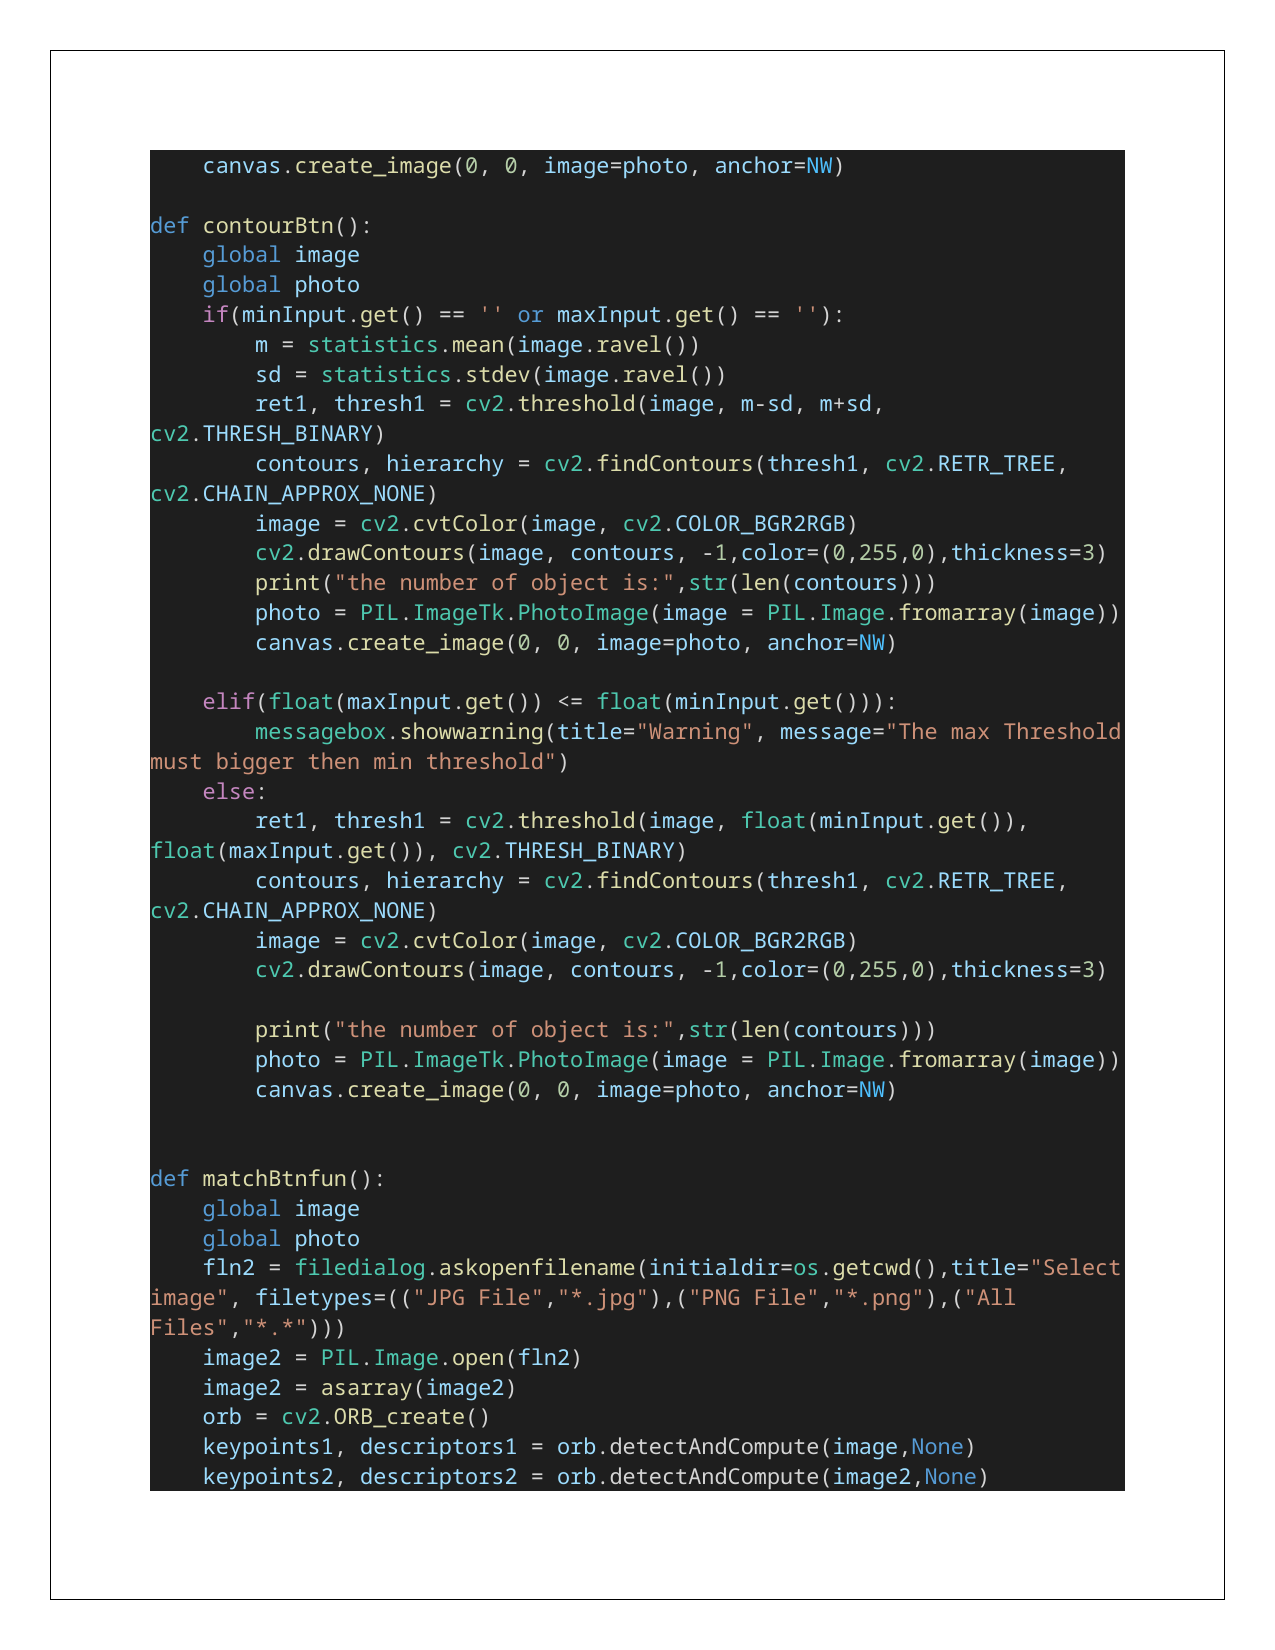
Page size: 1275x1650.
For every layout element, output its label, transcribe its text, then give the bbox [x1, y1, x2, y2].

text image = cv2.cvtColor(image, cv2.COLOR_BGR2RGB) [150, 507, 1125, 537]
text if(minInput.get() == '' or maxInput.get() == ''): [150, 299, 1125, 329]
text photo = PIL.ImageTk.PhotoImage(image = PIL.Image.fromarray(image)) [150, 1044, 1125, 1073]
text fln2 = filedialog.askopenfilename(initialdir=os.getcwd(),title="Select image", filetypes=(("JPG File","*.jpg"),("PNG File","*.png"),("All Files","*.*"))) [150, 1252, 1125, 1342]
text photo = PIL.ImageTk.PhotoImage(image = PIL.Image.fromarray(image)) [150, 597, 1125, 627]
text orb = cv2.ORB_create() [150, 1401, 1125, 1431]
text m = statistics.mean(image.ravel()) [150, 329, 1125, 358]
text contours, hierarchy = cv2.findContours(thresh1, cv2.RETR_TREE, cv2.CHAIN_APPROX_NONE) [150, 448, 1125, 507]
text cv2.drawContours(image, contours, -1,color=(0,255,0),thickness=3) [150, 537, 1125, 567]
text ret1, thresh1 = cv2.threshold(image, m-sd, m+sd, cv2.THRESH_BINARY) [150, 388, 1125, 448]
text sd = statistics.stdev(image.ravel()) [150, 358, 1125, 388]
text keypoints2, descriptors2 = orb.detectAndCompute(image2,None) [150, 1461, 1125, 1491]
text canvas.create_image(0, 0, image=photo, anchor=NW) [150, 1073, 1125, 1103]
text print("the number of object is:",str(len(contours))) [150, 567, 1125, 597]
text keypoints1, descriptors1 = orb.detectAndCompute(image,None) [150, 1431, 1125, 1461]
text elif(float(maxInput.get()) <= float(minInput.get())): [150, 686, 1125, 716]
text else: [150, 776, 1125, 805]
text image2 = asarray(image2) [150, 1371, 1125, 1401]
text global photo [150, 269, 1125, 299]
text ret1, thresh1 = cv2.threshold(image, float(minInput.get()), float(maxInput.get()), cv2.THRESH_BINARY) [150, 805, 1125, 865]
text global image [150, 239, 1125, 269]
text print("the number of object is:",str(len(contours))) [150, 1014, 1125, 1044]
text messagebox.showwarning(title="Warning", message="The max Threshold must bigger then min threshold") [150, 716, 1125, 776]
text cv2.drawContours(image, contours, -1,color=(0,255,0),thickness=3) [150, 954, 1125, 984]
text canvas.create_image(0, 0, image=photo, anchor=NW) [150, 627, 1125, 656]
text def contourBtn(): [150, 209, 1125, 239]
text global photo [150, 1222, 1125, 1252]
text def matchBtnfun(): [150, 1163, 1125, 1193]
text image = cv2.cvtColor(image, cv2.COLOR_BGR2RGB) [150, 924, 1125, 954]
text contours, hierarchy = cv2.findContours(thresh1, cv2.RETR_TREE, cv2.CHAIN_APPROX_NONE) [150, 865, 1125, 924]
text image2 = PIL.Image.open(fln2) [150, 1342, 1125, 1371]
text canvas.create_image(0, 0, image=photo, anchor=NW) [150, 150, 1125, 180]
text global image [150, 1193, 1125, 1222]
